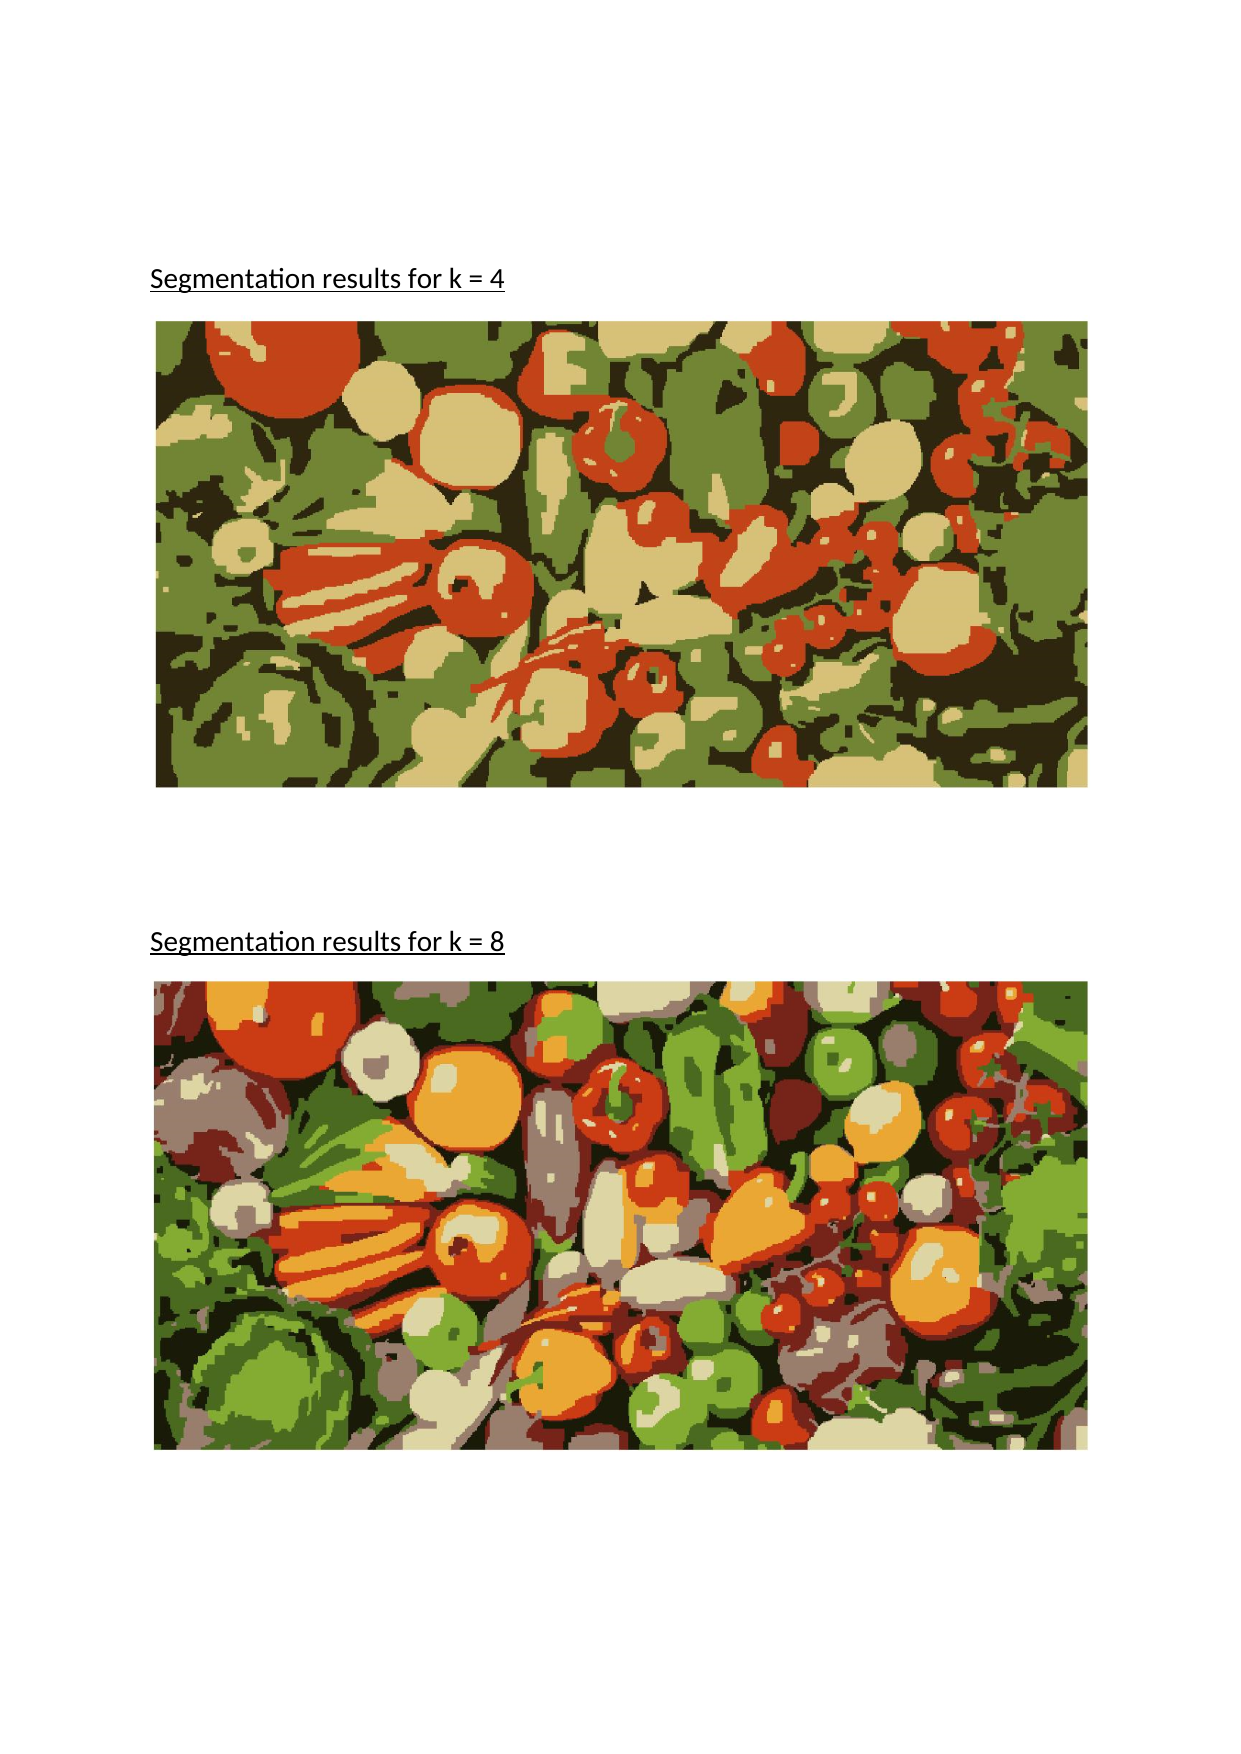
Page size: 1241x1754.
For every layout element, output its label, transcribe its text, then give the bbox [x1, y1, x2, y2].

picture [150, 315, 1091, 794]
text Segmentation results for k = 4 [150, 260, 1090, 296]
text Segmentation results for k = 8 [150, 923, 1090, 958]
picture [150, 978, 1091, 1455]
